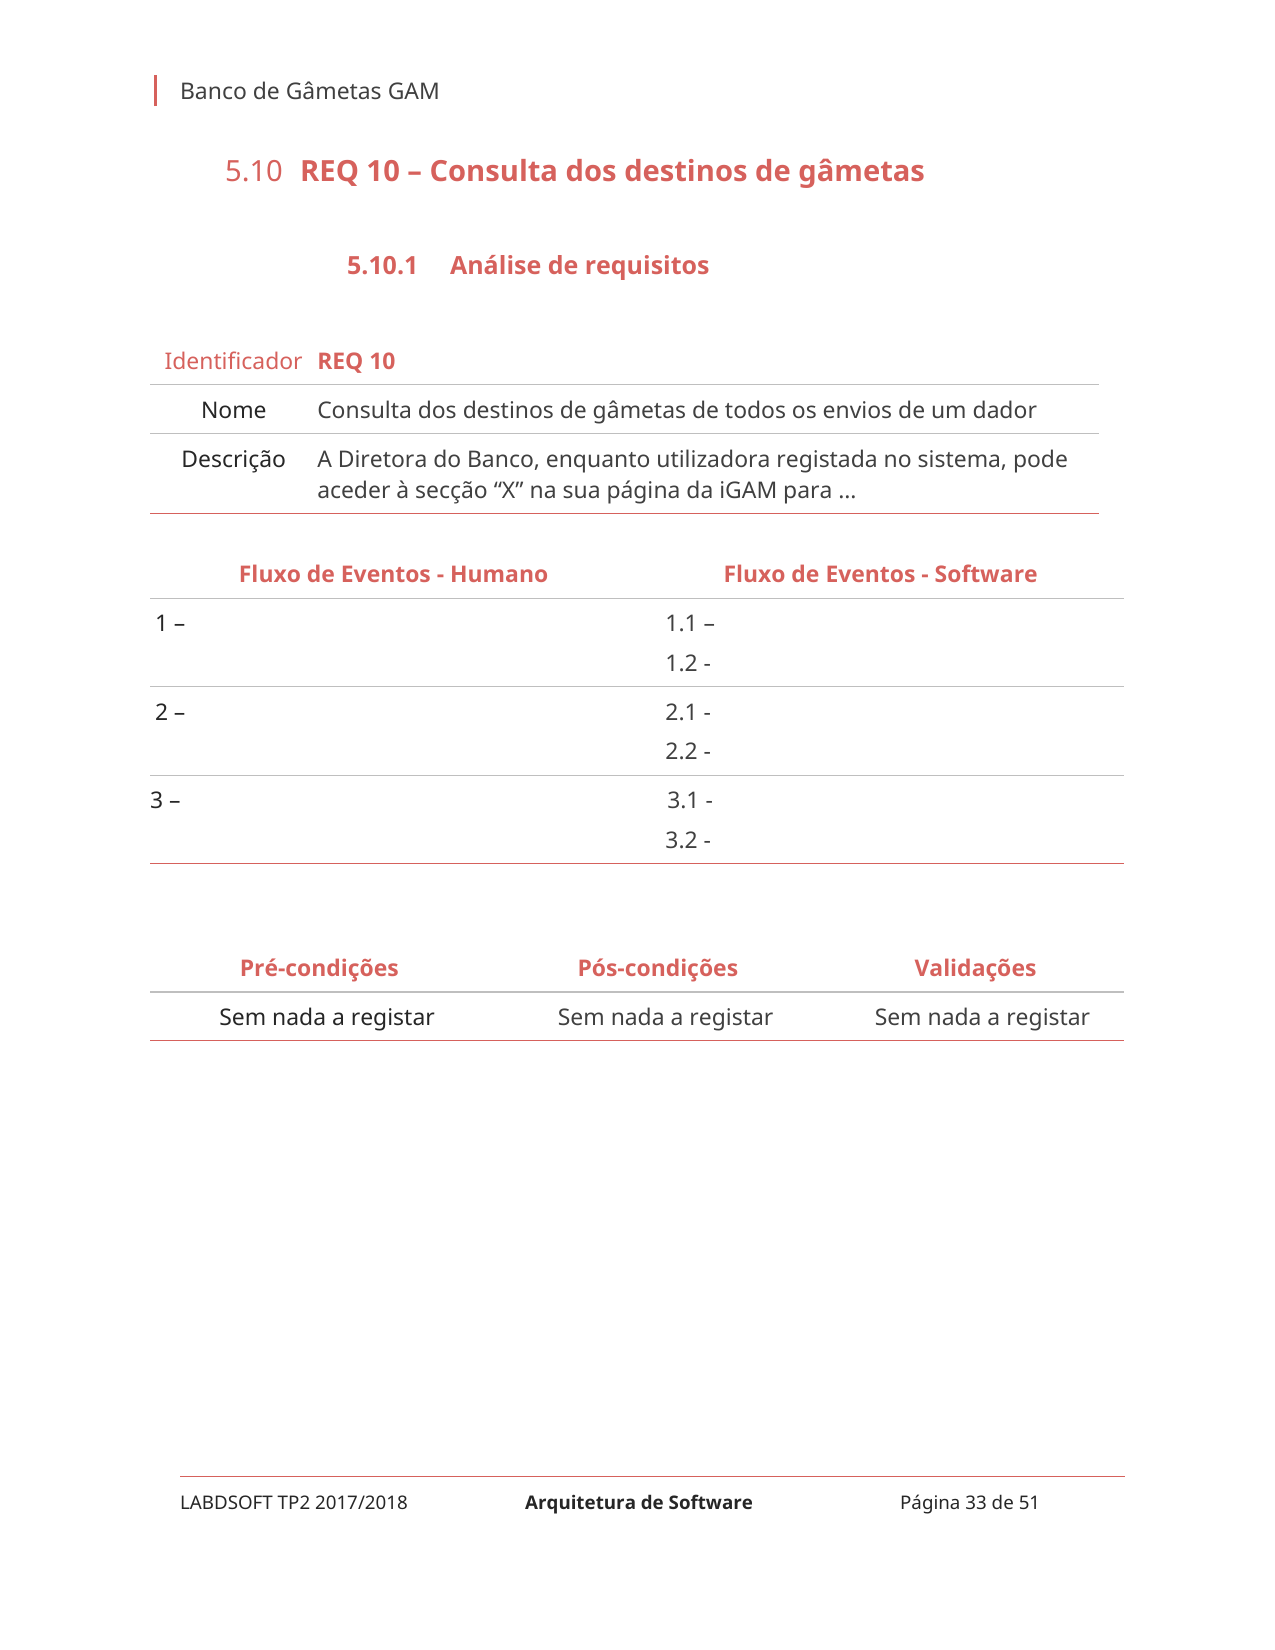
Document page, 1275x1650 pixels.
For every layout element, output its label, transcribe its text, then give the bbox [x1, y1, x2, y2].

table_header Pós-condições [488, 952, 827, 991]
table_header Fluxo de Eventos - Software [637, 558, 1124, 598]
table_cell 2.1 - 2.2 - [637, 687, 1124, 775]
table_cell A Diretora do Banco, enquanto utilizadora registada no sistema, pode aceder à secção “X” na sua página da iGAM para … [317, 434, 1098, 513]
table_cell 3.1 - 3.2 - [637, 776, 1124, 863]
table_cell Consulta dos destinos de gâmetas de todos os envios de um dador [317, 385, 1098, 433]
table_cell Descrição [150, 434, 317, 513]
table_cell 3 – [150, 776, 637, 863]
table_cell Nome [150, 385, 317, 433]
table_header Fluxo de Eventos - Humano [150, 558, 637, 598]
table_cell Sem nada a registar [150, 993, 488, 1040]
table_cell 1.1 – 1.2 - [637, 599, 1124, 686]
table_cell 1 – [150, 599, 637, 686]
table_header Validações [827, 952, 1124, 991]
table_header REQ 10 [317, 345, 1098, 384]
table_header Identificador [150, 345, 317, 384]
subtitle Análise de requisitos [347, 248, 1125, 282]
table_cell 2 – [150, 687, 637, 775]
subtitle REQ 10 – Consulta dos destinos de gâmetas [225, 150, 1125, 190]
table_cell Sem nada a registar [488, 993, 827, 1040]
table_header Pré-condições [150, 952, 488, 991]
table_cell Sem nada a registar [827, 993, 1124, 1040]
